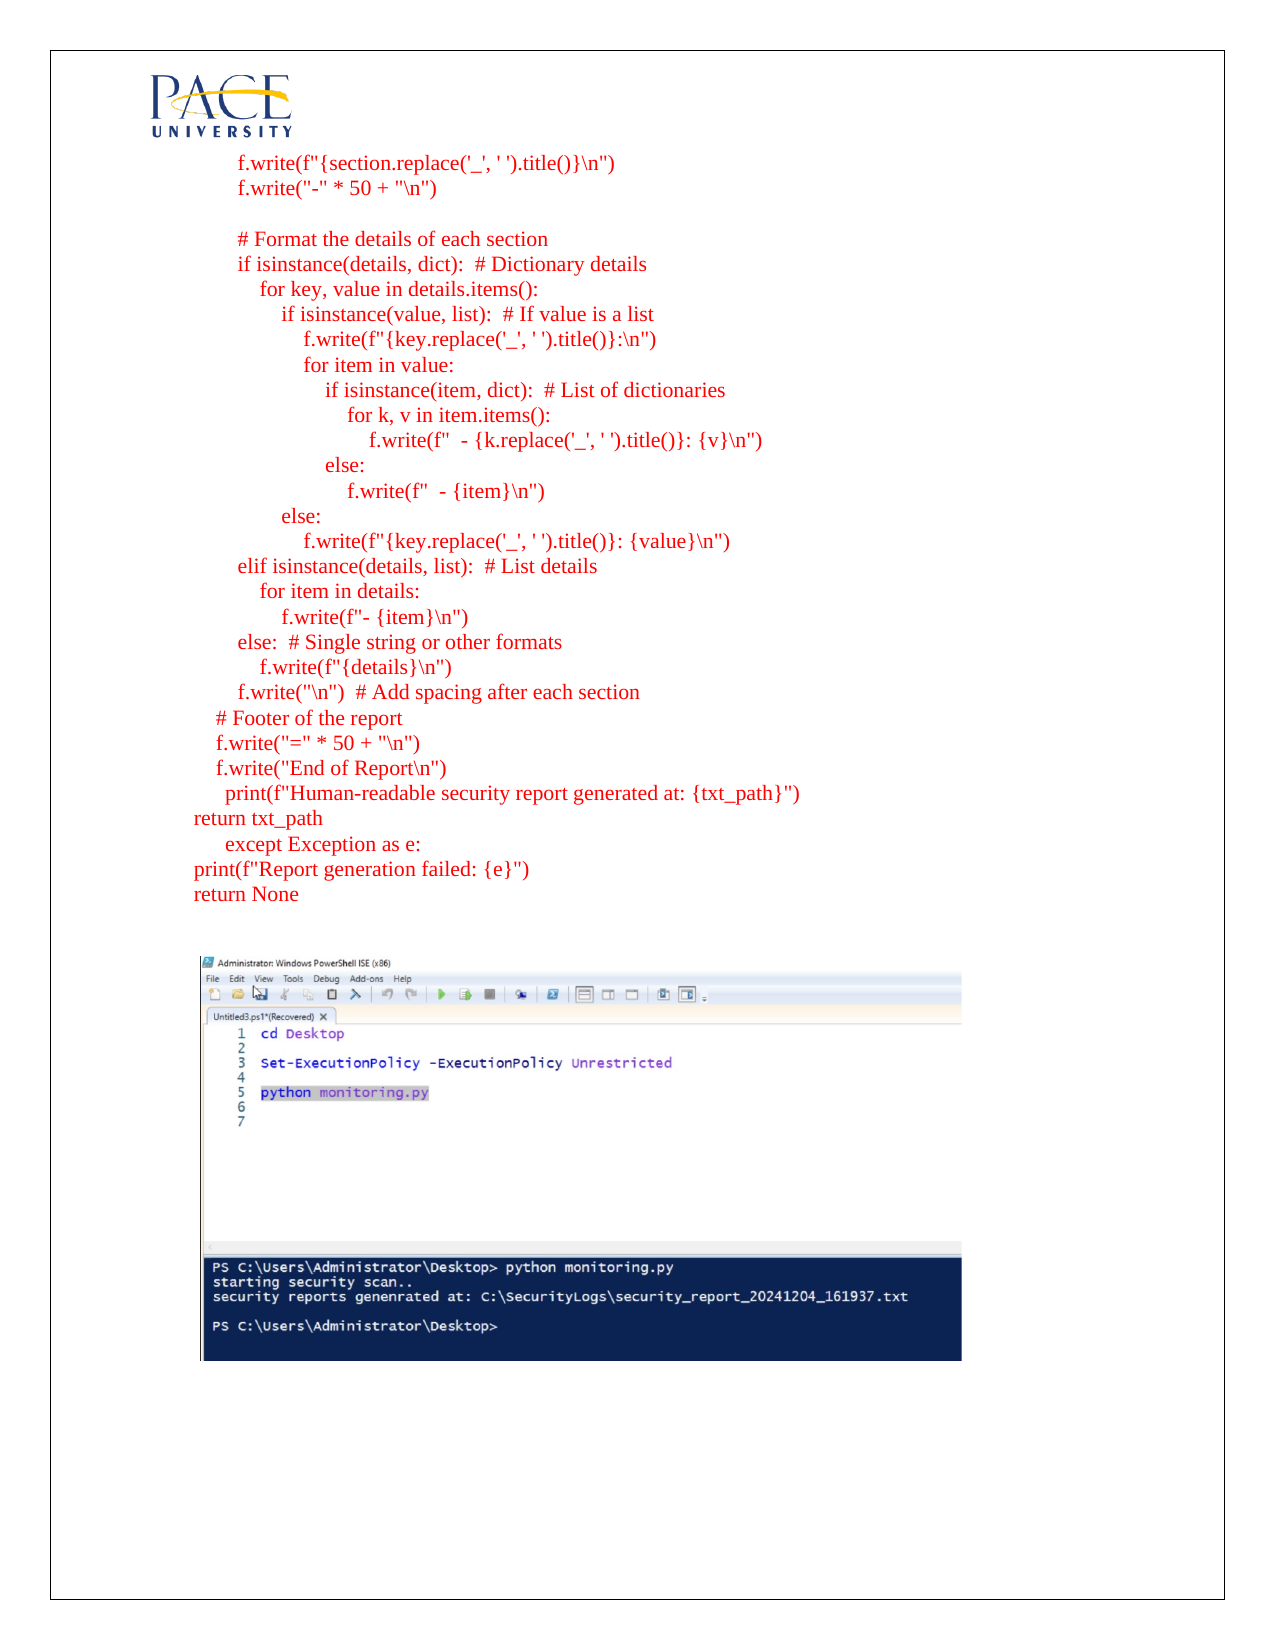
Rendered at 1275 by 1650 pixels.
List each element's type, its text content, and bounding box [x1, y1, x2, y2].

text print(f"Report generation failed: {e}") [150, 856, 1125, 881]
text if isinstance(value, list): # If value is a list [150, 301, 1125, 326]
text for item in details: [150, 578, 1125, 604]
picture [150, 75, 292, 138]
text f.write("\n") # Add spacing after each section [150, 679, 1125, 704]
text f.write("-" * 50 + "\n") [150, 175, 1125, 200]
text f.write(f" - {item}\n") [150, 478, 1125, 503]
text f.write(f"{details}\n") [150, 654, 1125, 679]
picture [200, 956, 962, 1361]
text # Footer of the report [150, 704, 1125, 730]
text print(f"Human-readable security report generated at: {txt_path}") [150, 780, 1125, 805]
text for k, v in item.items(): [150, 402, 1125, 427]
text for key, value in details.items(): [150, 276, 1125, 301]
text f.write(f"{key.replace('_', ' ').title()}: {value}\n") [150, 528, 1125, 553]
text else: [150, 503, 1125, 528]
text if isinstance(details, dict): # Dictionary details [150, 251, 1125, 276]
text f.write(f"{key.replace('_', ' ').title()}:\n") [150, 326, 1125, 352]
text for item in value: [150, 352, 1125, 377]
text return txt_path [150, 805, 1125, 831]
text if isinstance(item, dict): # List of dictionaries [150, 377, 1125, 402]
text # Format the details of each section [150, 226, 1125, 251]
text except Exception as e: [150, 831, 1125, 856]
text f.write(f" - {k.replace('_', ' ').title()}: {v}\n") [150, 427, 1125, 452]
text else: [150, 452, 1125, 478]
text f.write(f"{section.replace('_', ' ').title()}\n") [150, 150, 1125, 175]
text f.write("=" * 50 + "\n") [150, 730, 1125, 755]
text return None [150, 881, 1125, 906]
text else: # Single string or other formats [150, 629, 1125, 654]
text f.write(f"- {item}\n") [150, 604, 1125, 629]
text f.write("End of Report\n") [150, 755, 1125, 780]
text elif isinstance(details, list): # List details [150, 553, 1125, 578]
